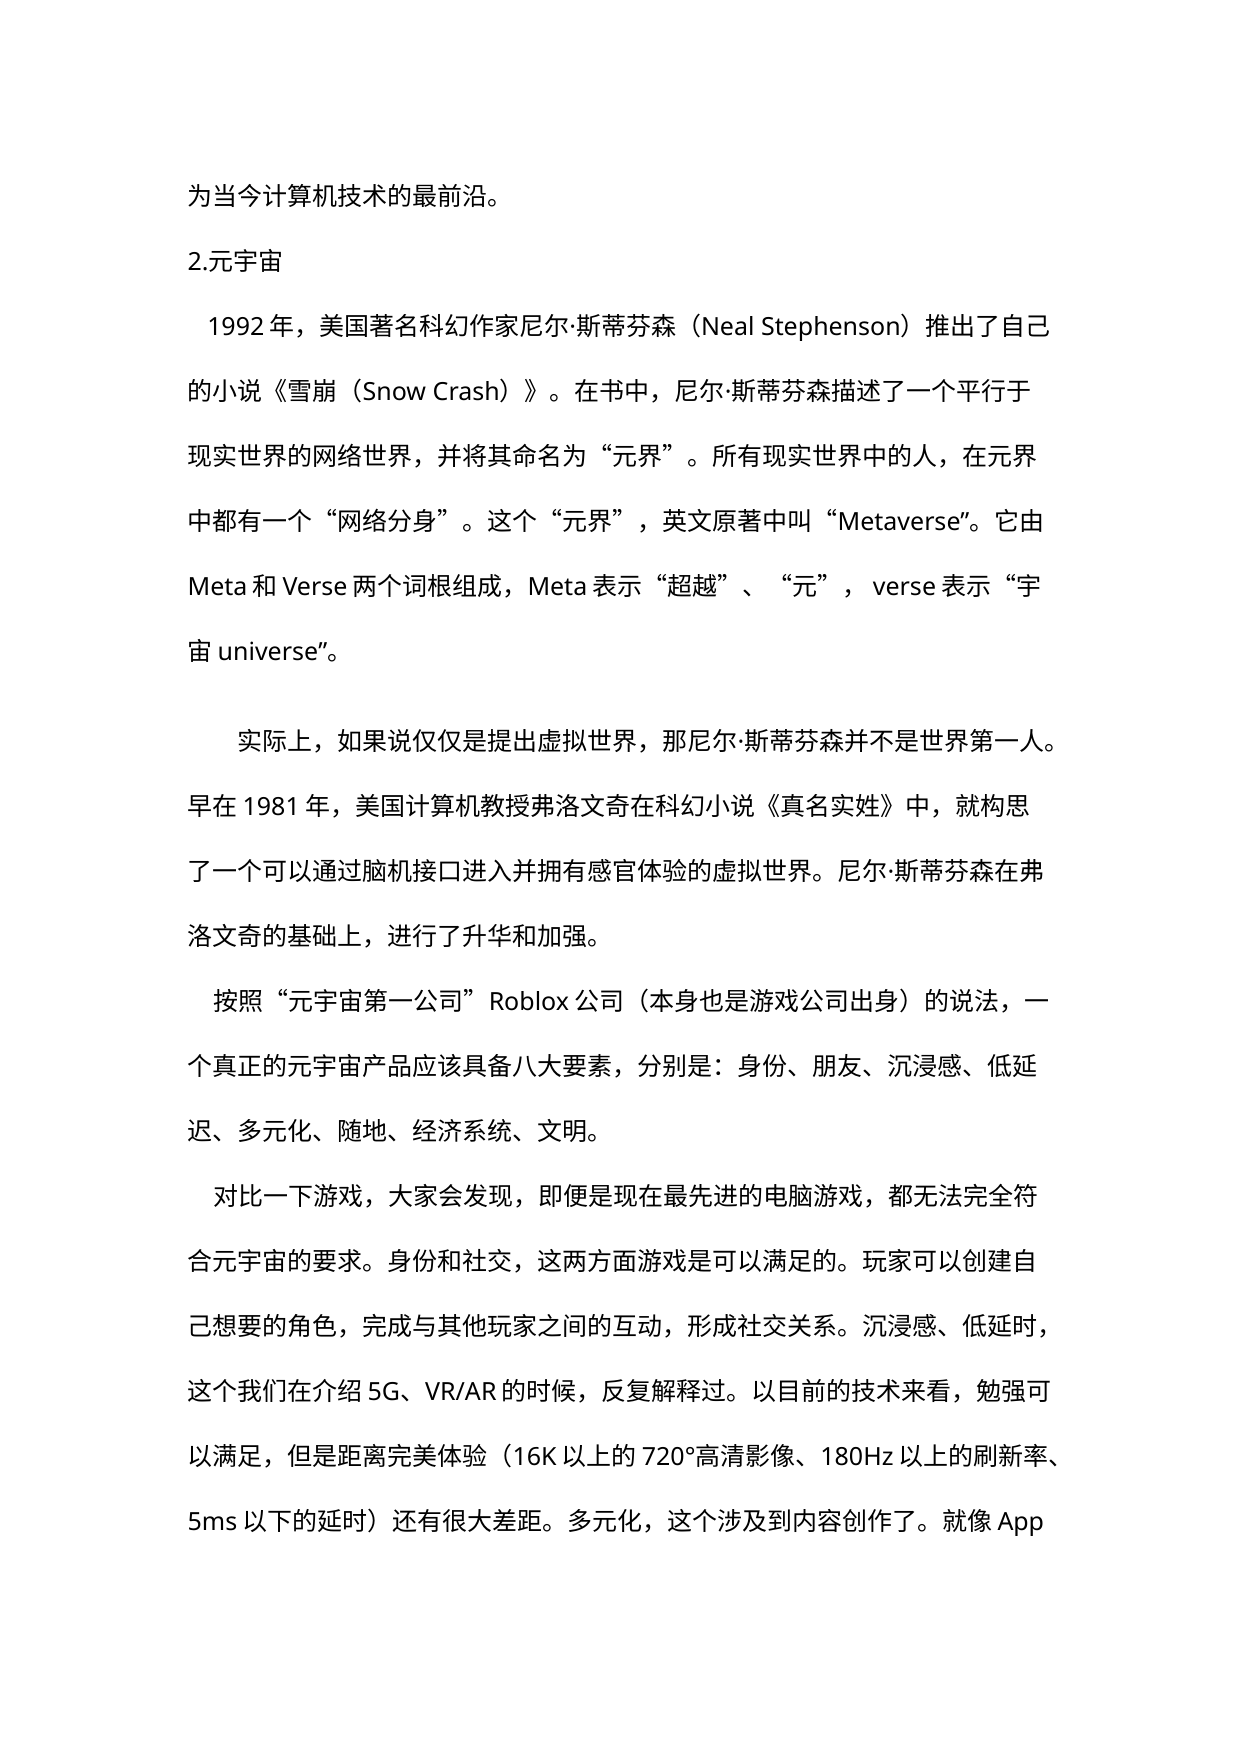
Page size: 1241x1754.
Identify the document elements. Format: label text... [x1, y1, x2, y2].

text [187, 162, 1053, 227]
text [187, 707, 1053, 1552]
text 1992年，美国著名科幻作家尼尔·斯蒂芬森（Neal Stephenson）推出了自己的小说《雪崩（Snow Crash）》。在书中，尼尔·斯蒂芬森描述了一个平行于现实世界的网络世界，并将其命名为“元界”。所有现实世界中的人，在元界中都有一个“网络分身”。这个“元界”，英文原著中叫“Metaverse”。它由Meta和Verse两个词根组成，Meta表示“超越”、“元”， verse表示“宇宙universe”。 [187, 292, 1053, 682]
text 2.元宇宙 [187, 227, 1053, 292]
